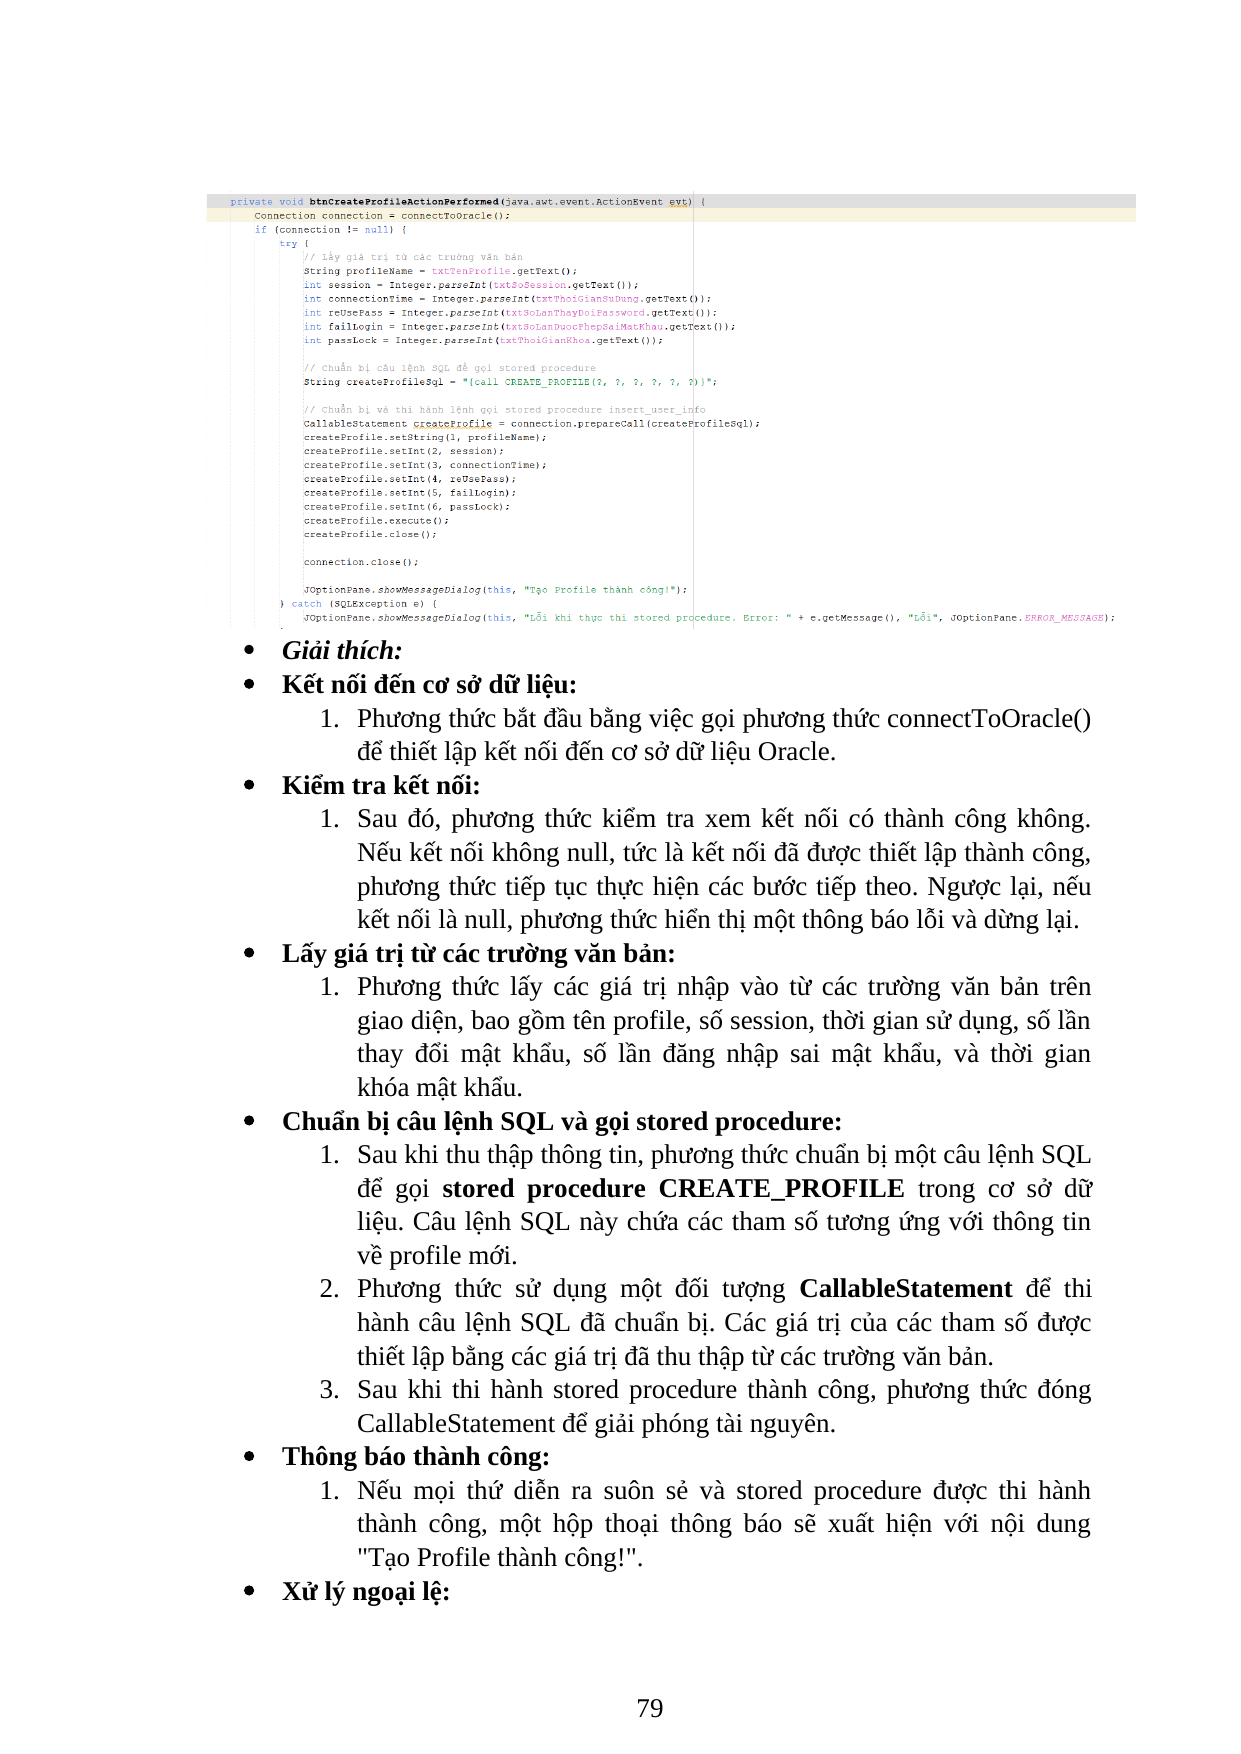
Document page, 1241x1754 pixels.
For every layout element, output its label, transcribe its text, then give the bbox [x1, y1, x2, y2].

list Kết nối đến cơ sở dữ liệu: [244, 668, 1092, 699]
list Kiểm tra kết nối: [244, 769, 1092, 800]
list Nếu mọi thứ diễn ra suôn sẻ và stored procedure được thi hành thành công, một hộp thoại thông báo sẽ xuất hiện với nội dung "Tạo Profile thành công!". [319, 1474, 1092, 1572]
list Giải thích: [244, 634, 1092, 666]
list Sau khi thu thập thông tin, phương thức chuẩn bị một câu lệnh SQL để gọi stored procedure CREATE_PROFILE trong cơ sở dữ liệu. Câu lệnh SQL này chứa các tham số tương ứng với thông tin về profile mới. [319, 1138, 1092, 1270]
list Xử lý ngoại lệ: [244, 1575, 1092, 1606]
list Lấy giá trị từ các trường văn bản: [244, 937, 1092, 968]
list Sau đó, phương thức kiểm tra xem kết nối có thành công không. Nếu kết nối không null, tức là kết nối đã được thiết lập thành công, phương thức tiếp tục thực hiện các bước tiếp theo. Ngược lại, nếu kết nối là null, phương thức hiển thị một thông báo lỗi và dừng lại. [319, 803, 1092, 934]
list Phương thức bắt đầu bằng việc gọi phương thức connectToOracle() để thiết lập kết nối đến cơ sở dữ liệu Oracle. [319, 702, 1092, 766]
list Phương thức lấy các giá trị nhập vào từ các trường văn bản trên giao diện, bao gồm tên profile, số session, thời gian sử dụng, số lần thay đổi mật khẩu, số lần đăng nhập sai mật khẩu, và thời gian khóa mật khẩu. [319, 971, 1092, 1102]
picture [206, 191, 1136, 629]
list Chuẩn bị câu lệnh SQL và gọi stored procedure: [244, 1105, 1092, 1136]
list Sau khi thi hành stored procedure thành công, phương thức đóng CallableStatement để giải phóng tài nguyên. [319, 1373, 1092, 1438]
list Phương thức sử dụng một đối tượng CallableStatement để thi hành câu lệnh SQL đã chuẩn bị. Các giá trị của các tham số được thiết lập bằng các giá trị đã thu thập từ các trường văn bản. [319, 1273, 1092, 1371]
list Thông báo thành công: [244, 1440, 1092, 1472]
